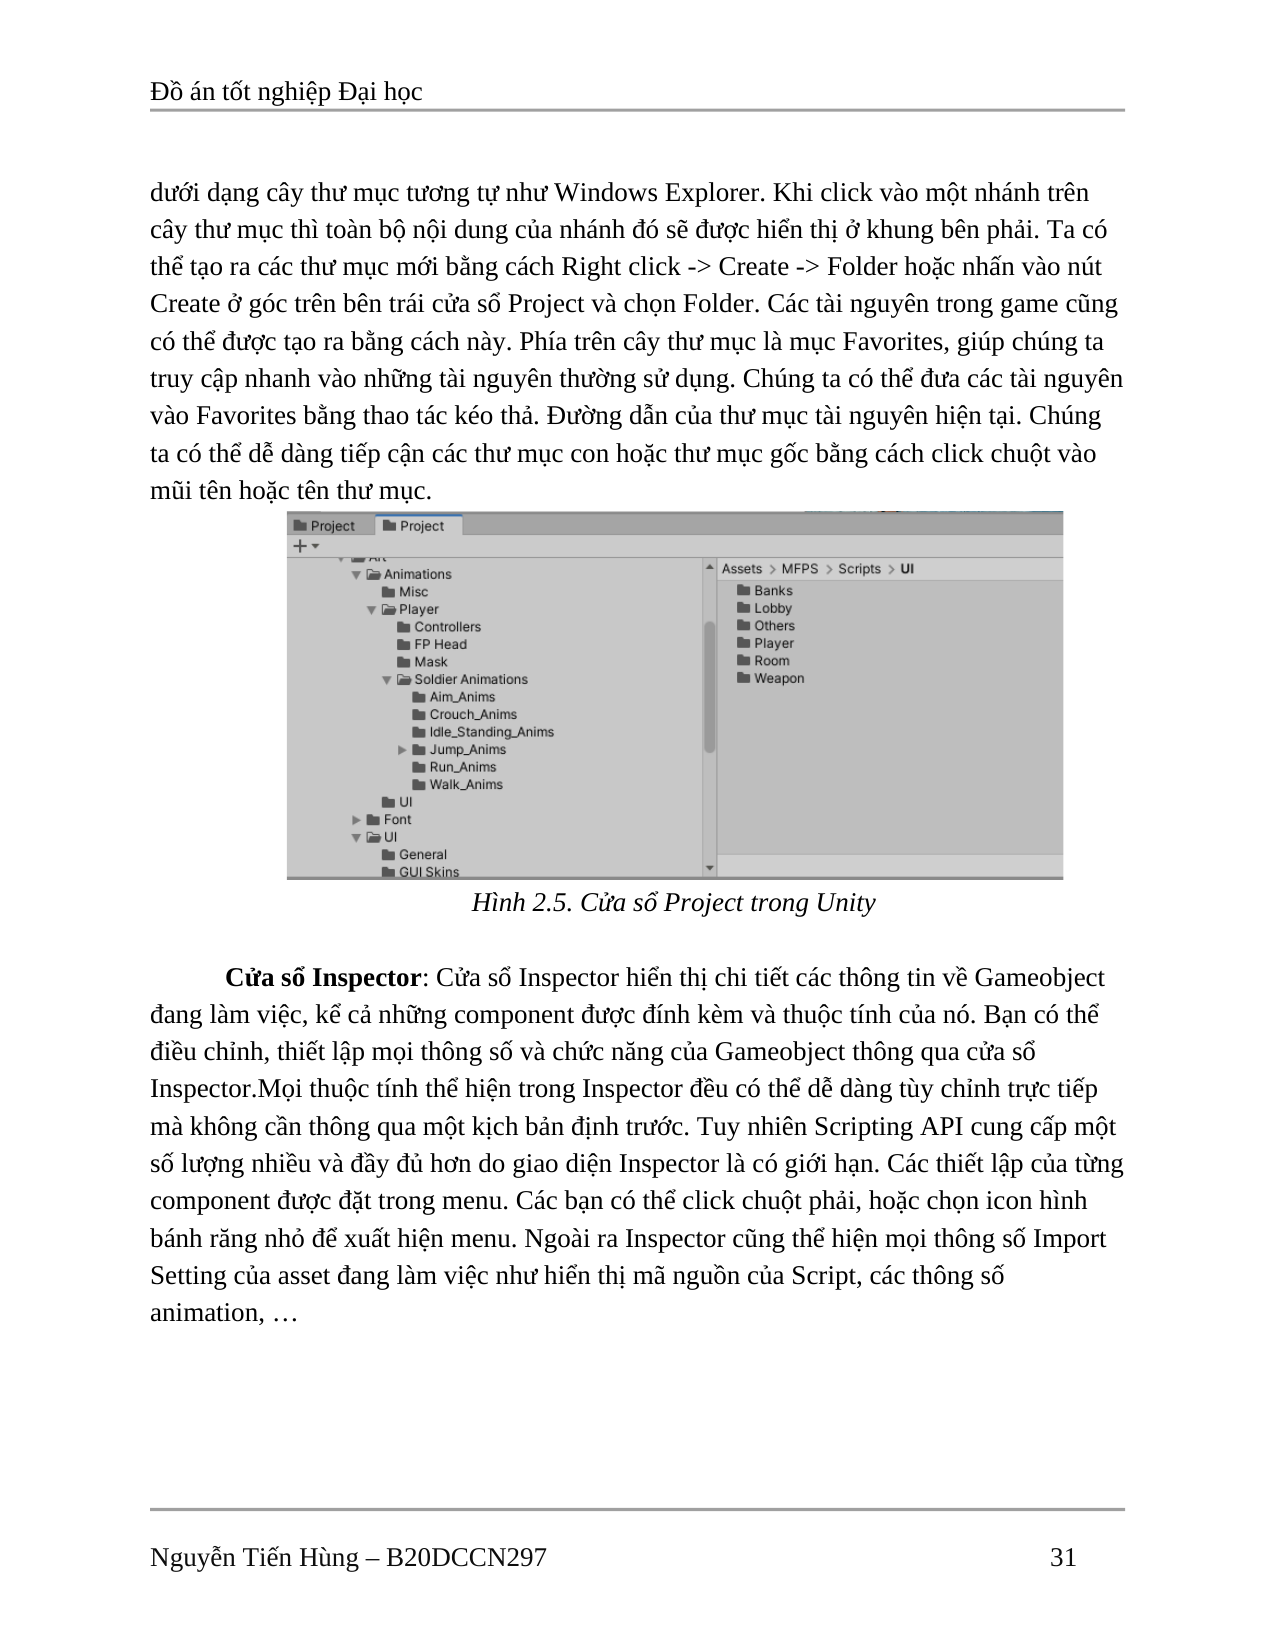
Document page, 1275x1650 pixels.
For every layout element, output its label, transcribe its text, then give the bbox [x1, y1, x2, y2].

text Cửa sổ Inspector: Cửa sổ Inspector hiển thị chi tiết các thông tin về Gameobject đang làm việc, kể cả những component được đính kèm và thuộc tính của nó. Bạn có thể điều chỉnh, thiết lập mọi thông số và chức năng của Gameobject thông qua cửa sổ Inspector.Mọi thuộc tính thể hiện trong Inspector đều có thể dễ dàng tùy chỉnh trực tiếp mà không cần thông qua một kịch bản định trước. Tuy nhiên Scripting API cung cấp một số lượng nhiều và đầy đủ hơn do giao diện Inspector là có giới hạn. Các thiết lập của từng component được đặt trong menu. Các bạn có thể click chuột phải, hoặc chọn icon hình bánh răng nhỏ để xuất hiện menu. Ngoài ra Inspector cũng thể hiện mọi thông số Import Setting của asset đang làm việc như hiển thị mã nguồn của Script, các thông số animation, … [150, 961, 1125, 1327]
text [150, 176, 1125, 505]
text Hình 2.5. Cửa sổ Project trong Unity [225, 886, 1125, 917]
picture [286, 511, 1064, 880]
